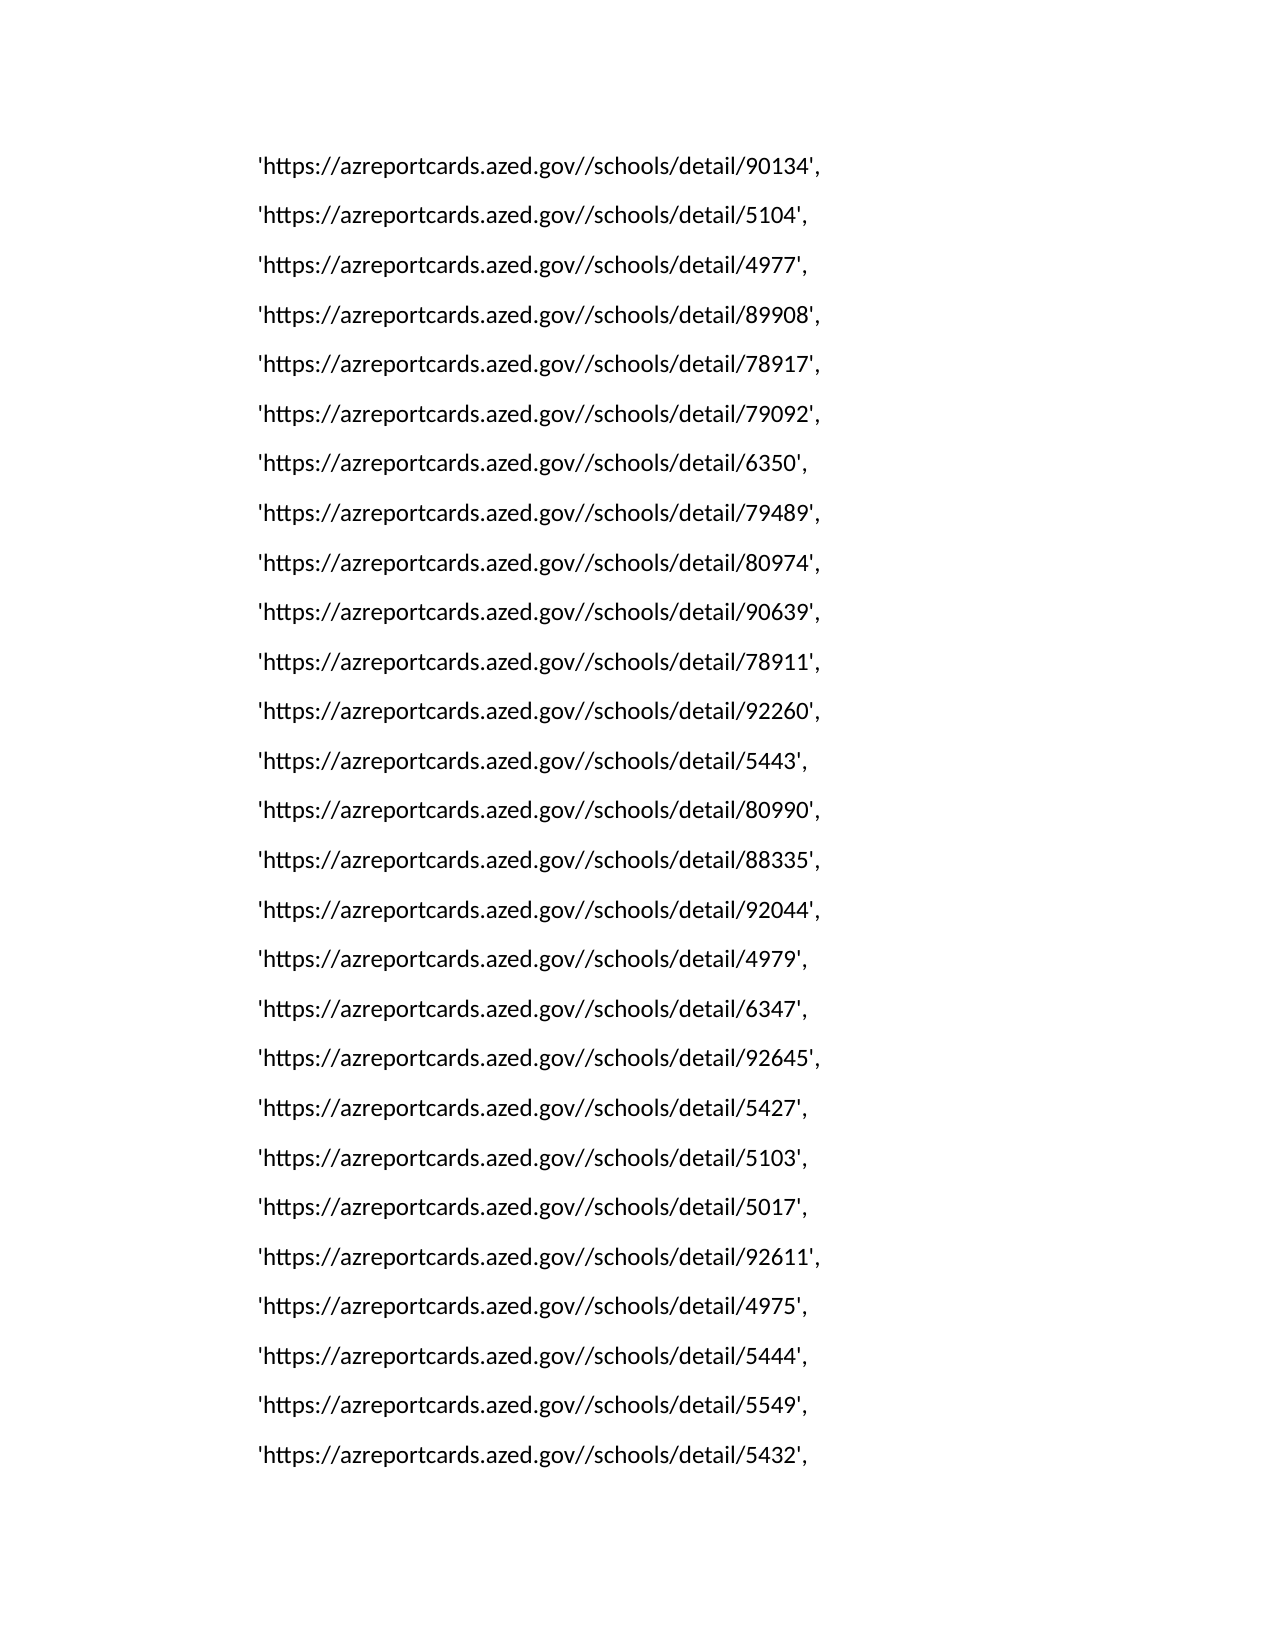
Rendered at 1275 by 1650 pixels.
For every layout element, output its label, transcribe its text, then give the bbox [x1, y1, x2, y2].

text 'https://azreportcards.azed.gov//schools/detail/90134', [150, 150, 1125, 181]
text 'https://azreportcards.azed.gov//schools/detail/5444', [150, 1340, 1125, 1371]
text 'https://azreportcards.azed.gov//schools/detail/4979', [150, 943, 1125, 974]
text 'https://azreportcards.azed.gov//schools/detail/92260', [150, 695, 1125, 726]
text 'https://azreportcards.azed.gov//schools/detail/4975', [150, 1290, 1125, 1321]
text 'https://azreportcards.azed.gov//schools/detail/6350', [150, 447, 1125, 478]
text 'https://azreportcards.azed.gov//schools/detail/79092', [150, 398, 1125, 428]
text 'https://azreportcards.azed.gov//schools/detail/6347', [150, 993, 1125, 1023]
text 'https://azreportcards.azed.gov//schools/detail/78911', [150, 646, 1125, 676]
text 'https://azreportcards.azed.gov//schools/detail/90639', [150, 596, 1125, 627]
text 'https://azreportcards.azed.gov//schools/detail/5427', [150, 1092, 1125, 1123]
text 'https://azreportcards.azed.gov//schools/detail/88335', [150, 844, 1125, 875]
text 'https://azreportcards.azed.gov//schools/detail/92044', [150, 894, 1125, 924]
text 'https://azreportcards.azed.gov//schools/detail/5549', [150, 1389, 1125, 1420]
text 'https://azreportcards.azed.gov//schools/detail/5103', [150, 1142, 1125, 1172]
text 'https://azreportcards.azed.gov//schools/detail/79489', [150, 497, 1125, 528]
text 'https://azreportcards.azed.gov//schools/detail/5017', [150, 1191, 1125, 1222]
text 'https://azreportcards.azed.gov//schools/detail/80990', [150, 794, 1125, 825]
text 'https://azreportcards.azed.gov//schools/detail/92611', [150, 1241, 1125, 1271]
text 'https://azreportcards.azed.gov//schools/detail/92645', [150, 1042, 1125, 1073]
text 'https://azreportcards.azed.gov//schools/detail/80974', [150, 547, 1125, 577]
text 'https://azreportcards.azed.gov//schools/detail/5443', [150, 745, 1125, 776]
text 'https://azreportcards.azed.gov//schools/detail/5432', [150, 1439, 1125, 1470]
text 'https://azreportcards.azed.gov//schools/detail/89908', [150, 299, 1125, 329]
text 'https://azreportcards.azed.gov//schools/detail/4977', [150, 249, 1125, 280]
text 'https://azreportcards.azed.gov//schools/detail/5104', [150, 199, 1125, 230]
text 'https://azreportcards.azed.gov//schools/detail/78917', [150, 348, 1125, 379]
